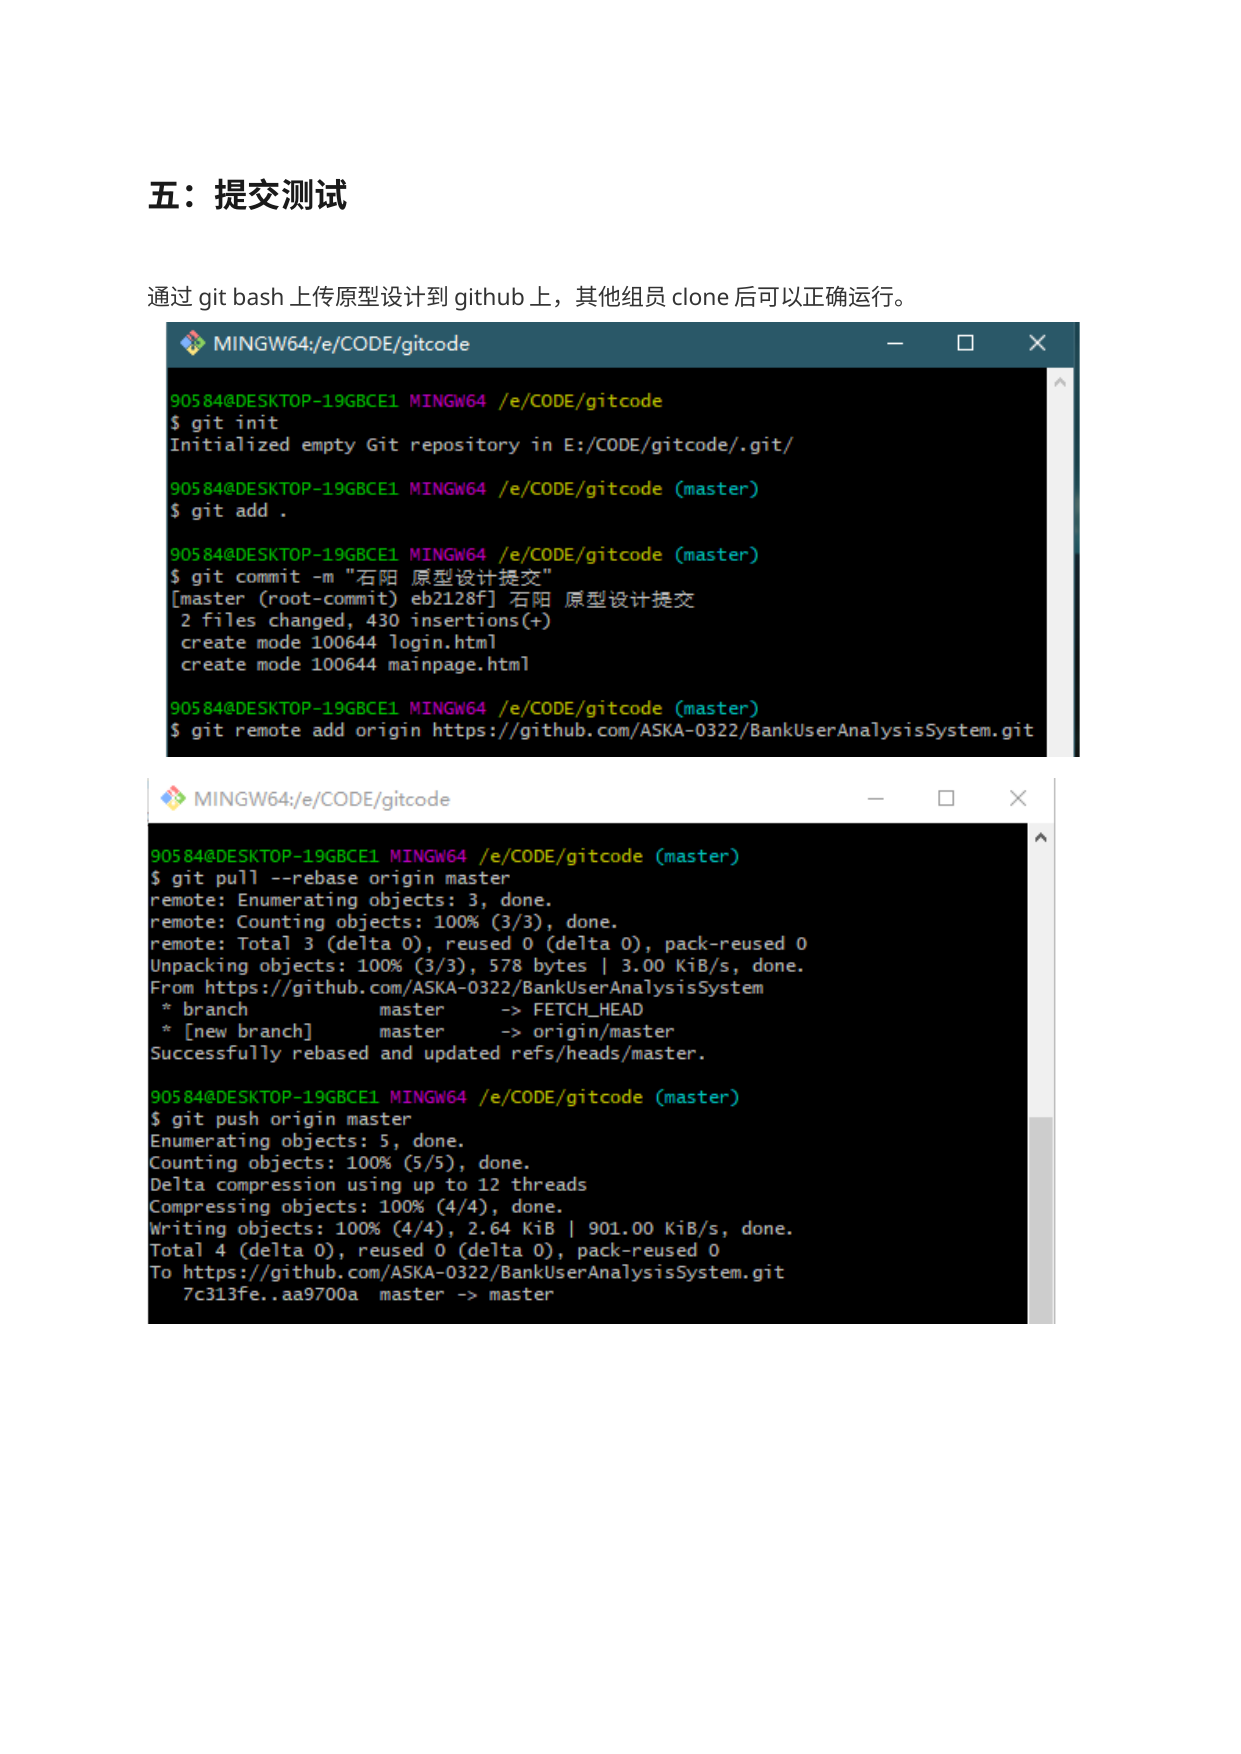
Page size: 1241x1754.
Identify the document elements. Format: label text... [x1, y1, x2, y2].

picture [165, 322, 1080, 757]
subtitle 五：提交测试 [148, 151, 1093, 234]
text 通过git bash上传原型设计到github上，其他组员clone后可以正确运行。 [148, 274, 1093, 316]
picture [147, 778, 1056, 1324]
